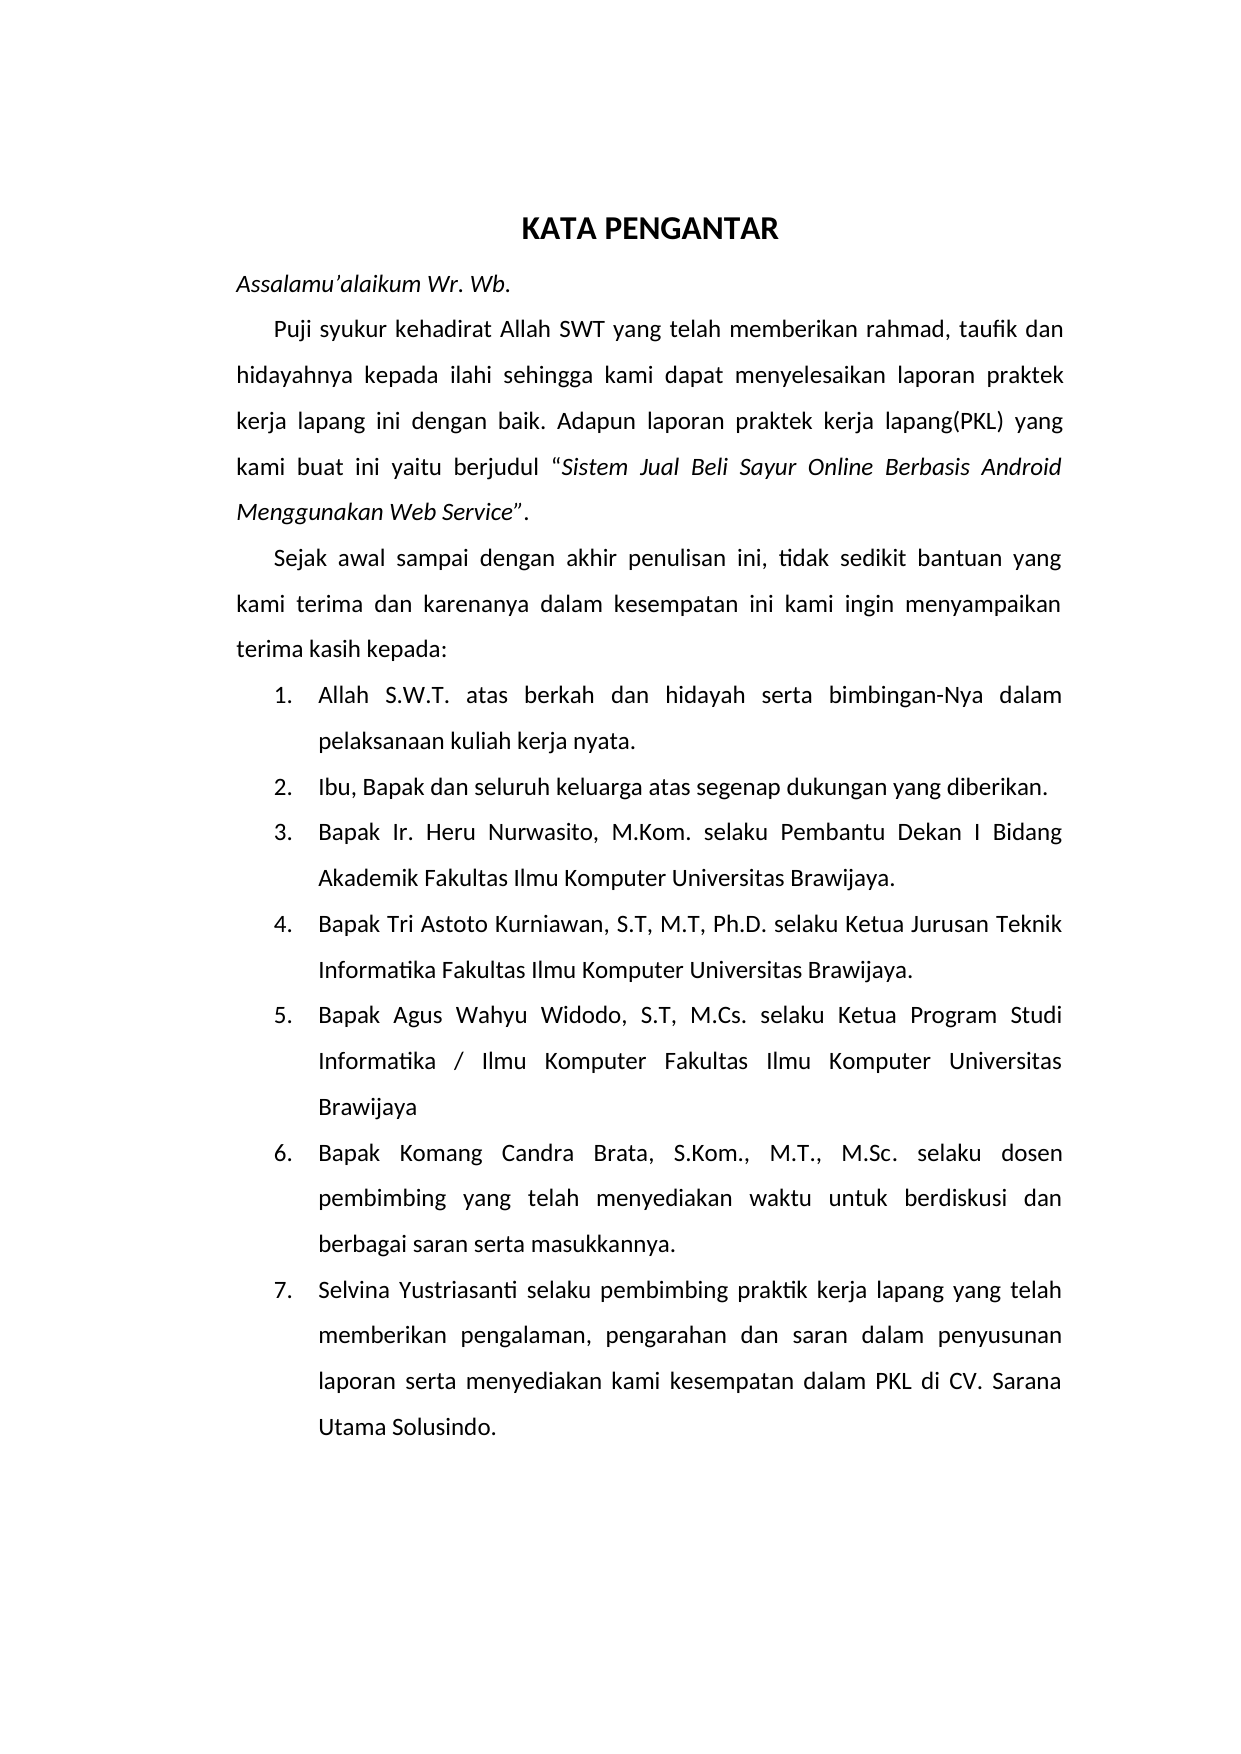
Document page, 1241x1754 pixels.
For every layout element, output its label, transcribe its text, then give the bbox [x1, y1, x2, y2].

list Bapak Komang Candra Brata, S.Kom., M.T., M.Sc. selaku dosen pembimbing yang telah menyediakan waktu untuk berdiskusi dan berbagai saran serta masukkannya. [274, 1137, 1063, 1259]
list Bapak Tri Astoto Kurniawan, S.T, M.T, Ph.D. selaku Ketua Jurusan Teknik Informatika Fakultas Ilmu Komputer Universitas Brawijaya. [274, 908, 1063, 984]
list Selvina Yustriasanti selaku pembimbing praktik kerja lapang yang telah memberikan pengalaman, pengarahan dan saran dalam penyusunan laporan serta menyediakan kami kesempatan dalam PKL di CV. Sarana Utama Solusindo. [274, 1274, 1063, 1442]
text Sejak awal sampai dengan akhir penulisan ini, tidak sedikit bantuan yang kami terima dan karenanya dalam kesempatan ini kami ingin menyampaikan terima kasih kepada: [236, 542, 1063, 664]
list Allah S.W.T. atas berkah dan hidayah serta bimbingan-Nya dalam pelaksanaan kuliah kerja nyata. [274, 679, 1063, 756]
text Puji syukur kehadirat Allah SWT yang telah memberikan rahmad, taufik dan hidayahnya kepada ilahi sehingga kami dapat menyelesaikan laporan praktek kerja lapang ini dengan baik. Adapun laporan praktek kerja lapang(PKL) yang kami buat ini yaitu berjudul “Sistem Jual Beli Sayur Online Berbasis Android Menggunakan Web Service”. [236, 313, 1064, 527]
list Bapak Agus Wahyu Widodo, S.T, M.Cs. selaku Ketua Program Studi Informatika / Ilmu Komputer Fakultas Ilmu Komputer Universitas Brawijaya [274, 999, 1063, 1121]
subtitle KATA PENGANTAR [236, 207, 1064, 247]
list Ibu, Bapak dan seluruh keluarga atas segenap dukungan yang diberikan. [274, 771, 1063, 801]
text Assalamu’alaikum Wr. Wb. [236, 268, 1064, 298]
list Bapak Ir. Heru Nurwasito, M.Kom. selaku Pembantu Dekan I Bidang Akademik Fakultas Ilmu Komputer Universitas Brawijaya. [274, 817, 1063, 893]
